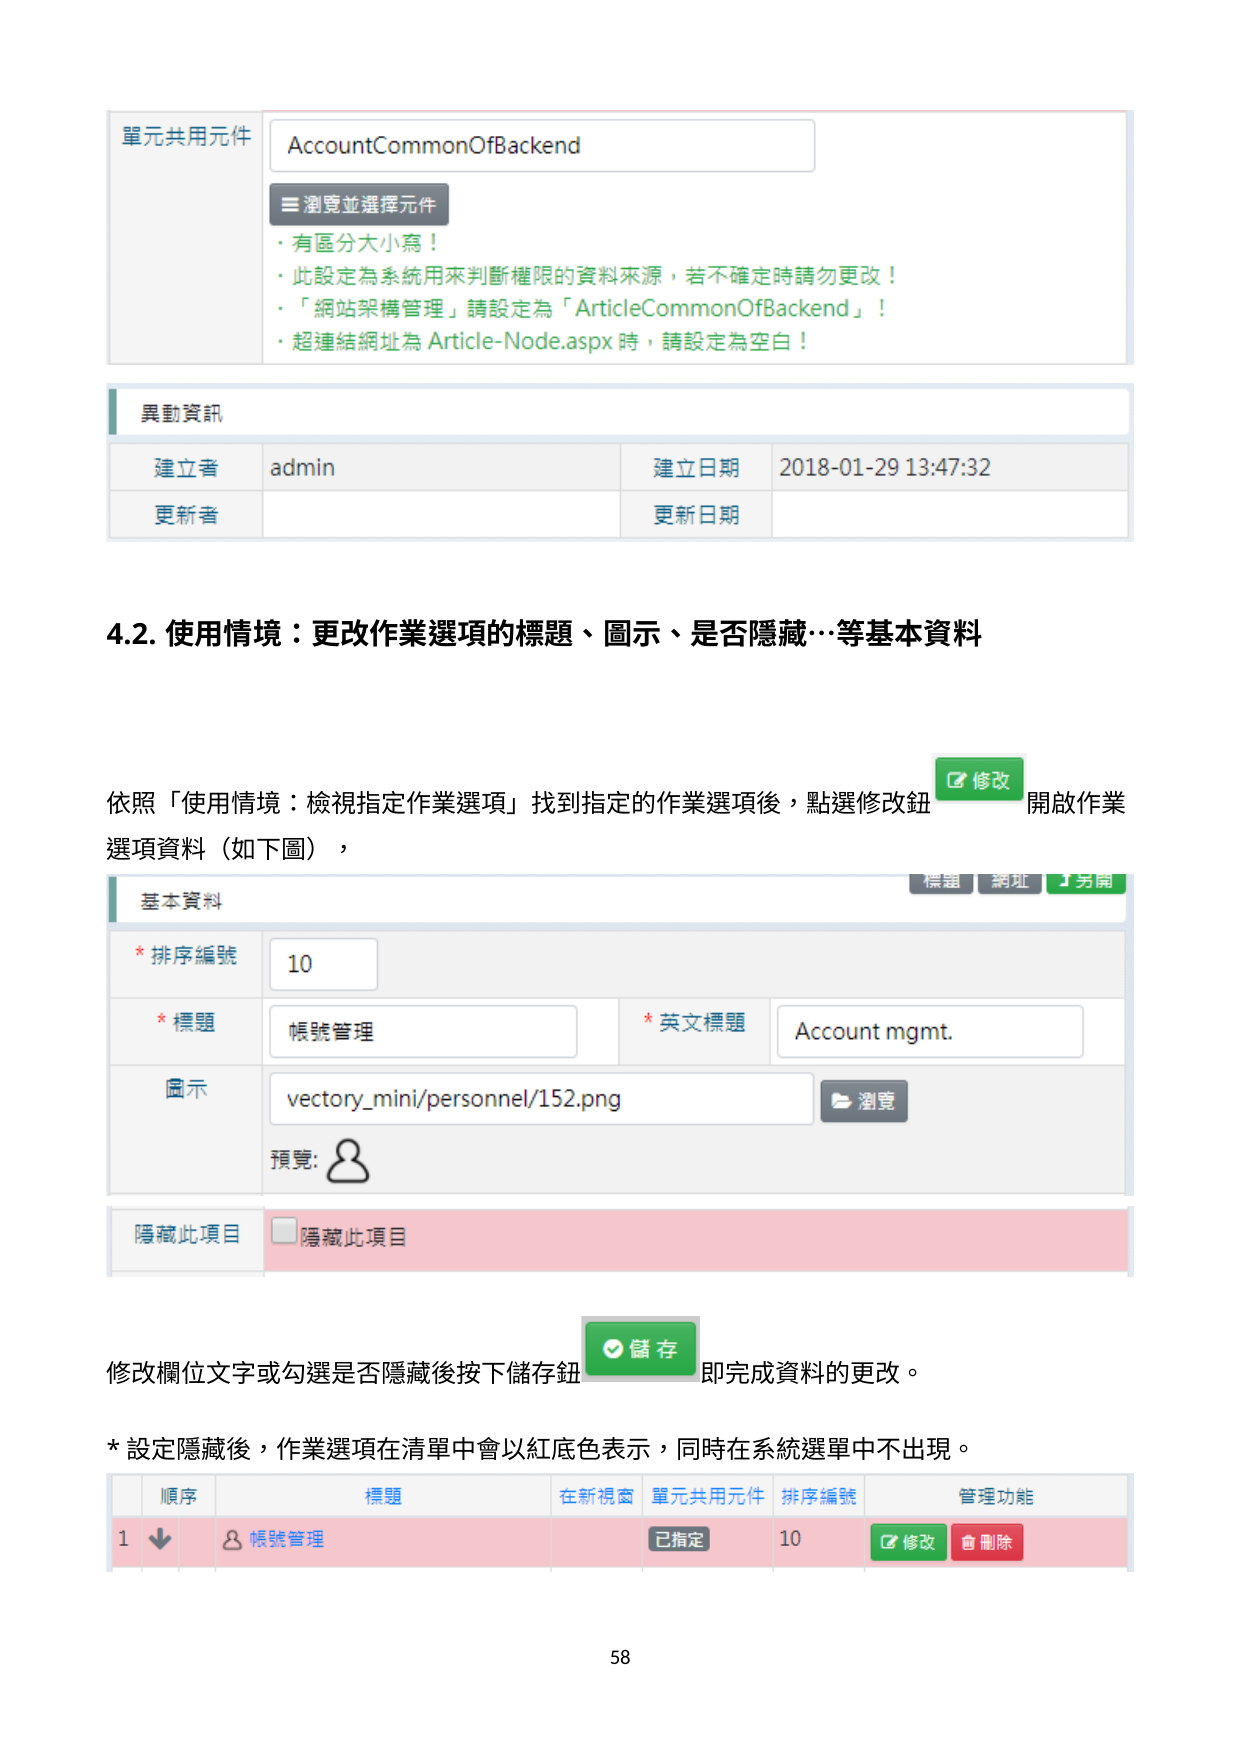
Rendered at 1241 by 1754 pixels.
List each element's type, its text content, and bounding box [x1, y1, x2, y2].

picture [106, 110, 1134, 365]
picture [106, 1206, 1134, 1277]
picture [106, 383, 1134, 542]
text 修改欄位文字或勾選是否隱藏後按下儲存鈕即完成資料的更改。 [106, 1316, 1134, 1391]
text 依照「使用情境：檢視指定作業選項」找到指定的作業選項後，點選修改鈕開啟作業選項資料（如下圖）， [106, 754, 1134, 866]
picture [106, 874, 1134, 1196]
text * 設定隱藏後，作業選項在清單中會以紅底色表示，同時在系統選單中不出現。 [106, 1429, 1134, 1466]
subtitle 使用情境：更改作業選項的標題、圖示、是否隱藏…等基本資料 [106, 594, 1134, 669]
picture [581, 1316, 700, 1382]
picture [931, 753, 1027, 804]
picture [106, 1473, 1134, 1572]
